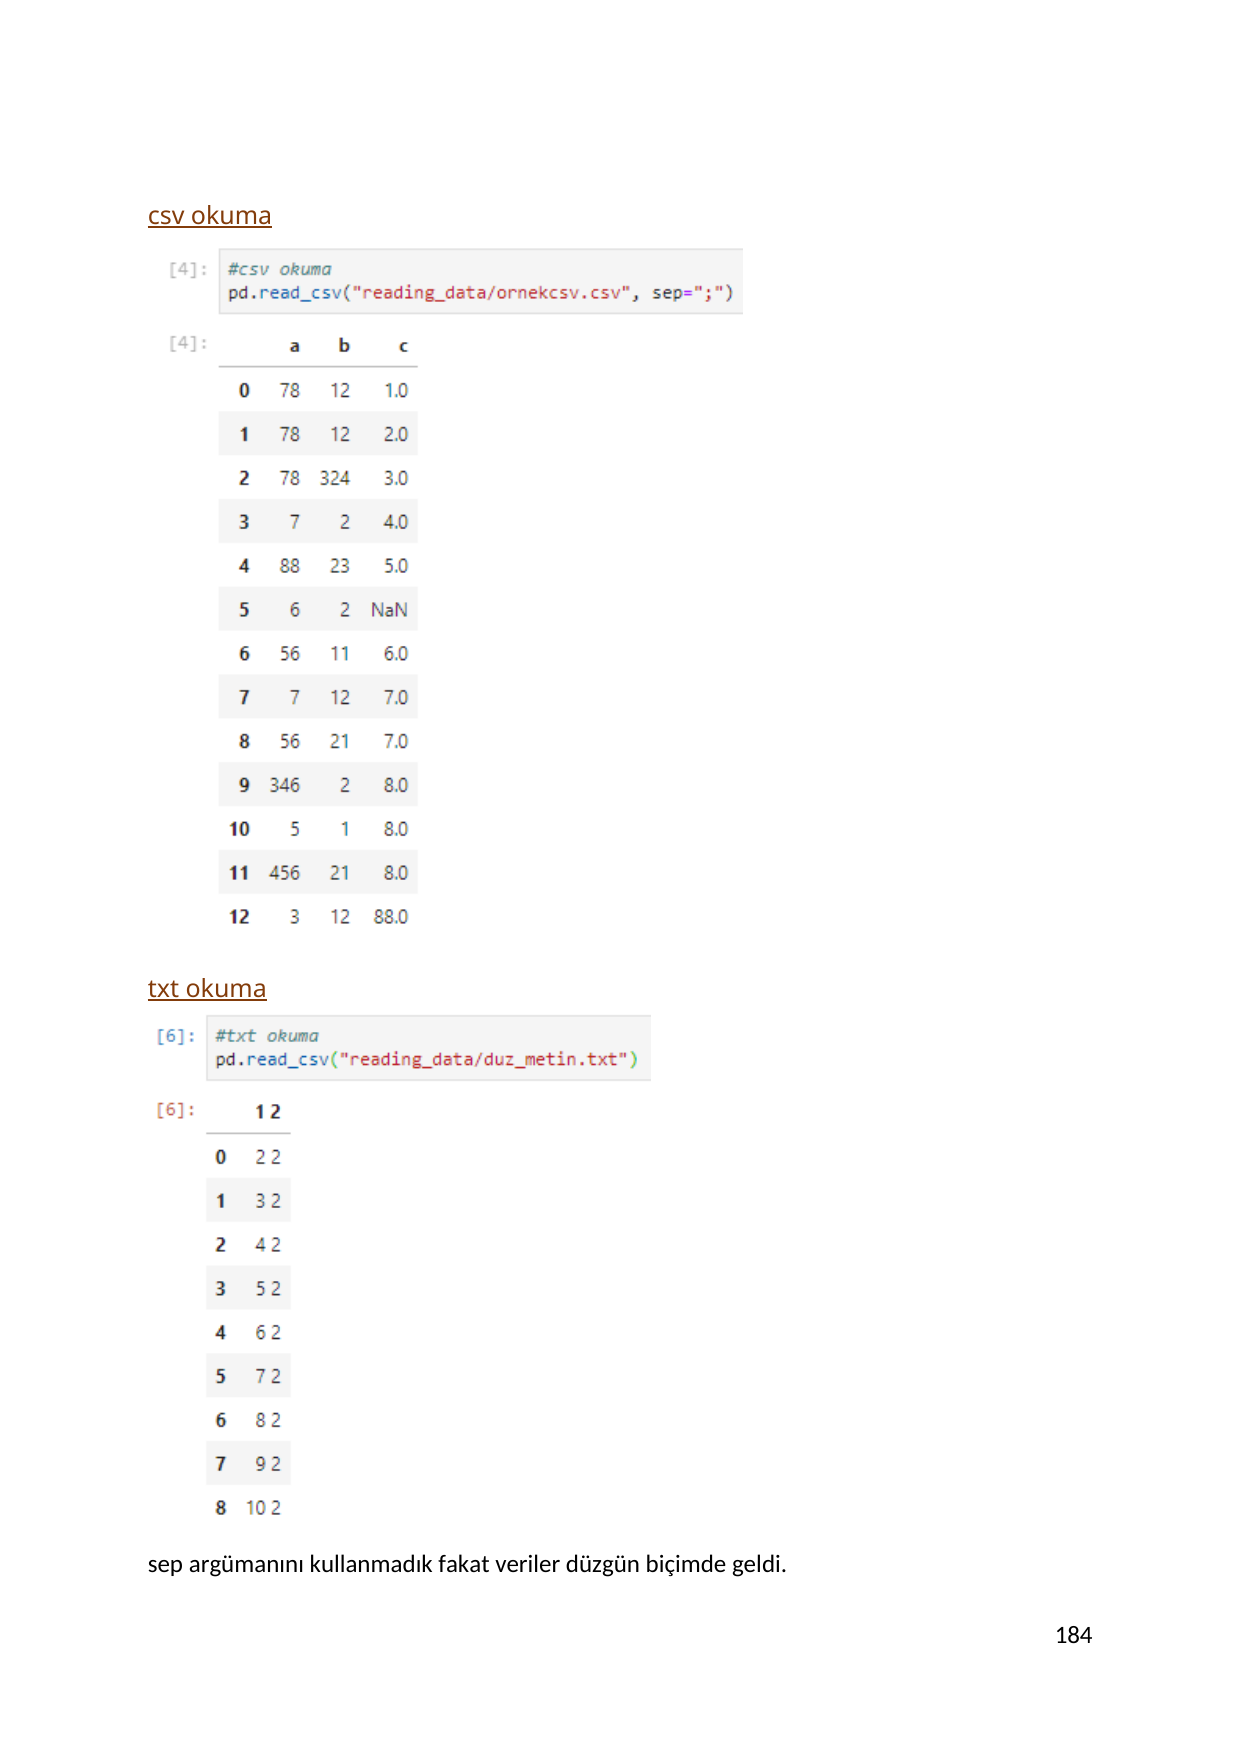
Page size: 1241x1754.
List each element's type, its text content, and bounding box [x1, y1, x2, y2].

subtitle csv okuma [148, 197, 1092, 231]
picture [147, 234, 743, 952]
picture [147, 1007, 651, 1529]
subtitle txt okuma [148, 970, 1092, 1004]
text sep argümanını kullanmadık fakat veriler düzgün biçimde geldi. [148, 1548, 1092, 1578]
